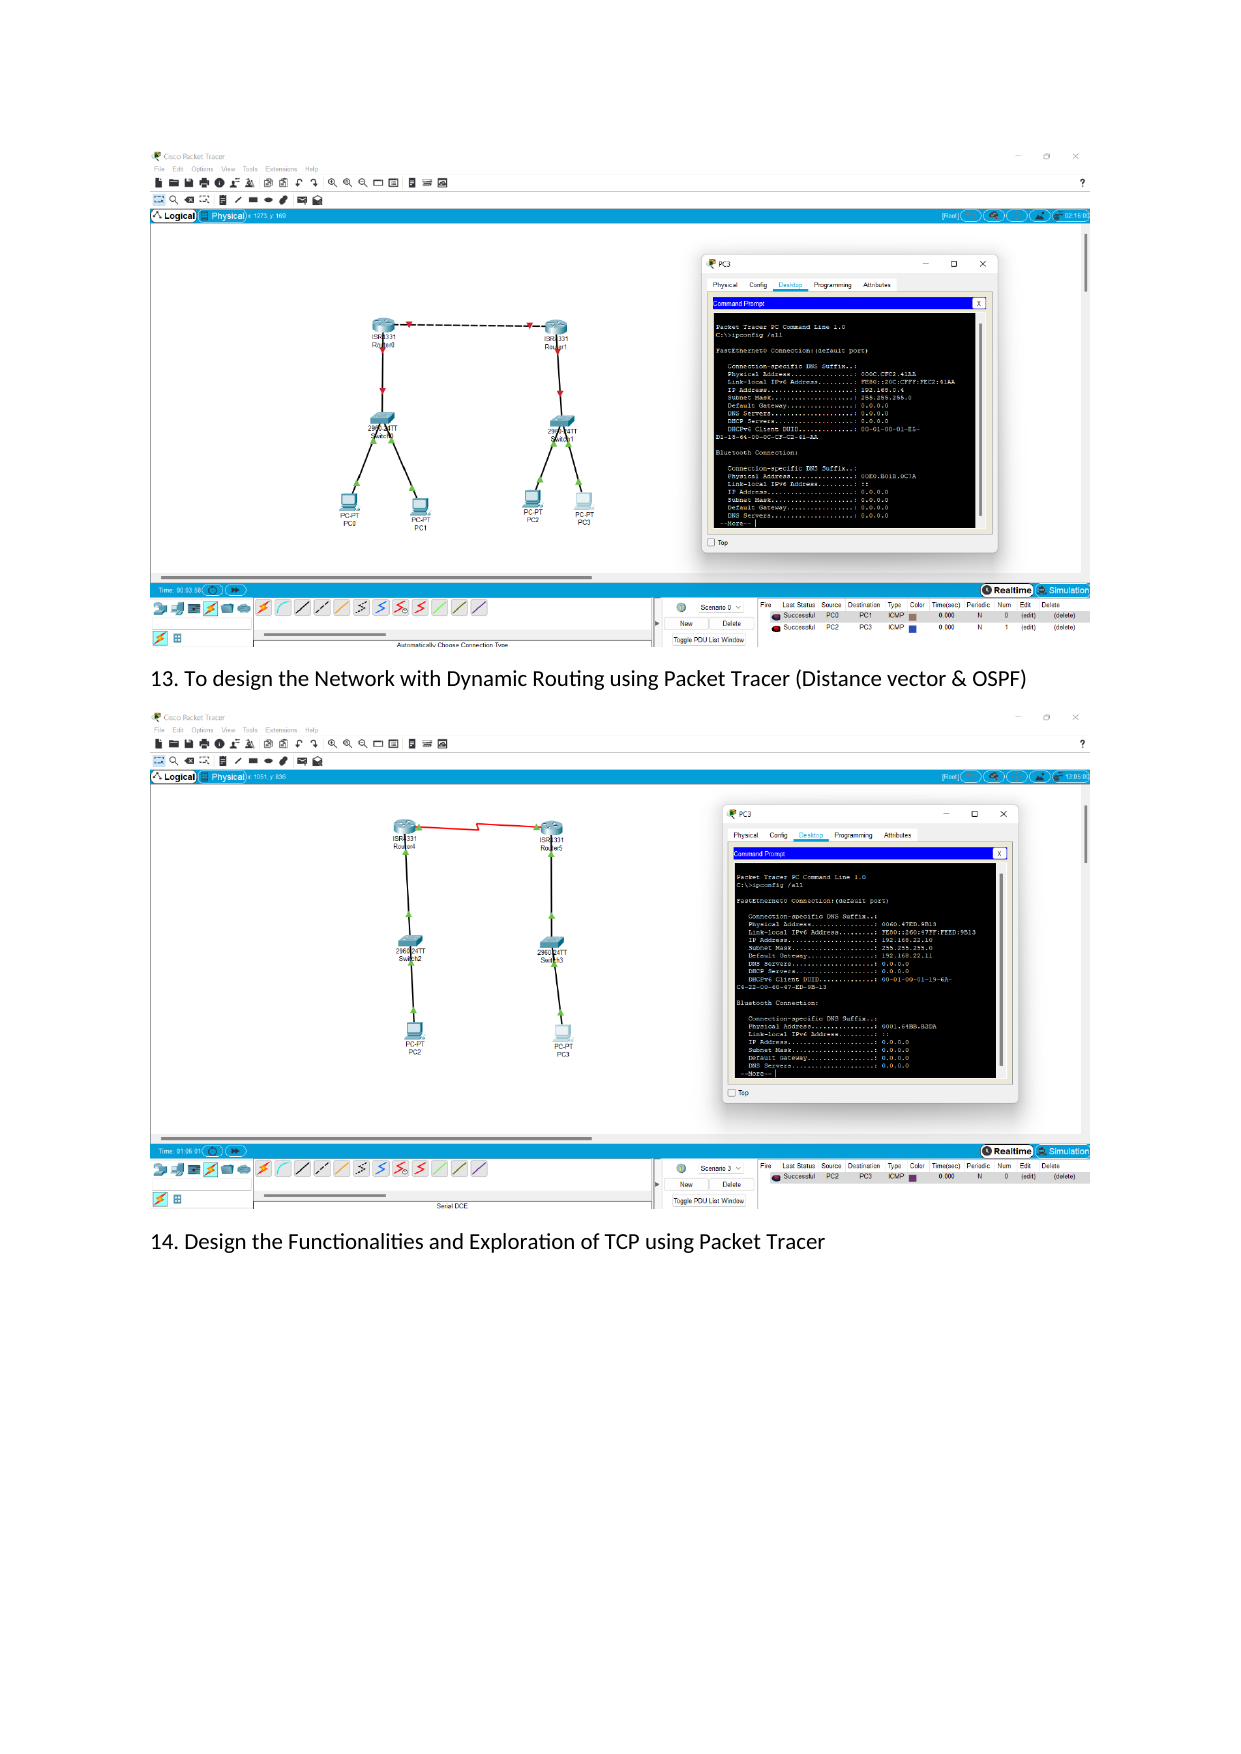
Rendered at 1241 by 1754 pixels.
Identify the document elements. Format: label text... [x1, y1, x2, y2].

picture [150, 150, 1090, 647]
picture [150, 711, 1090, 1209]
picture [990, 773, 997, 780]
text 13. To design the Network with Dynamic Routing using Packet Tracer (Distance vector & OSPF) [150, 664, 1090, 693]
picture [990, 212, 997, 219]
text 14. Design the Functionalities and Exploration of TCP using Packet Tracer [150, 1227, 1090, 1255]
